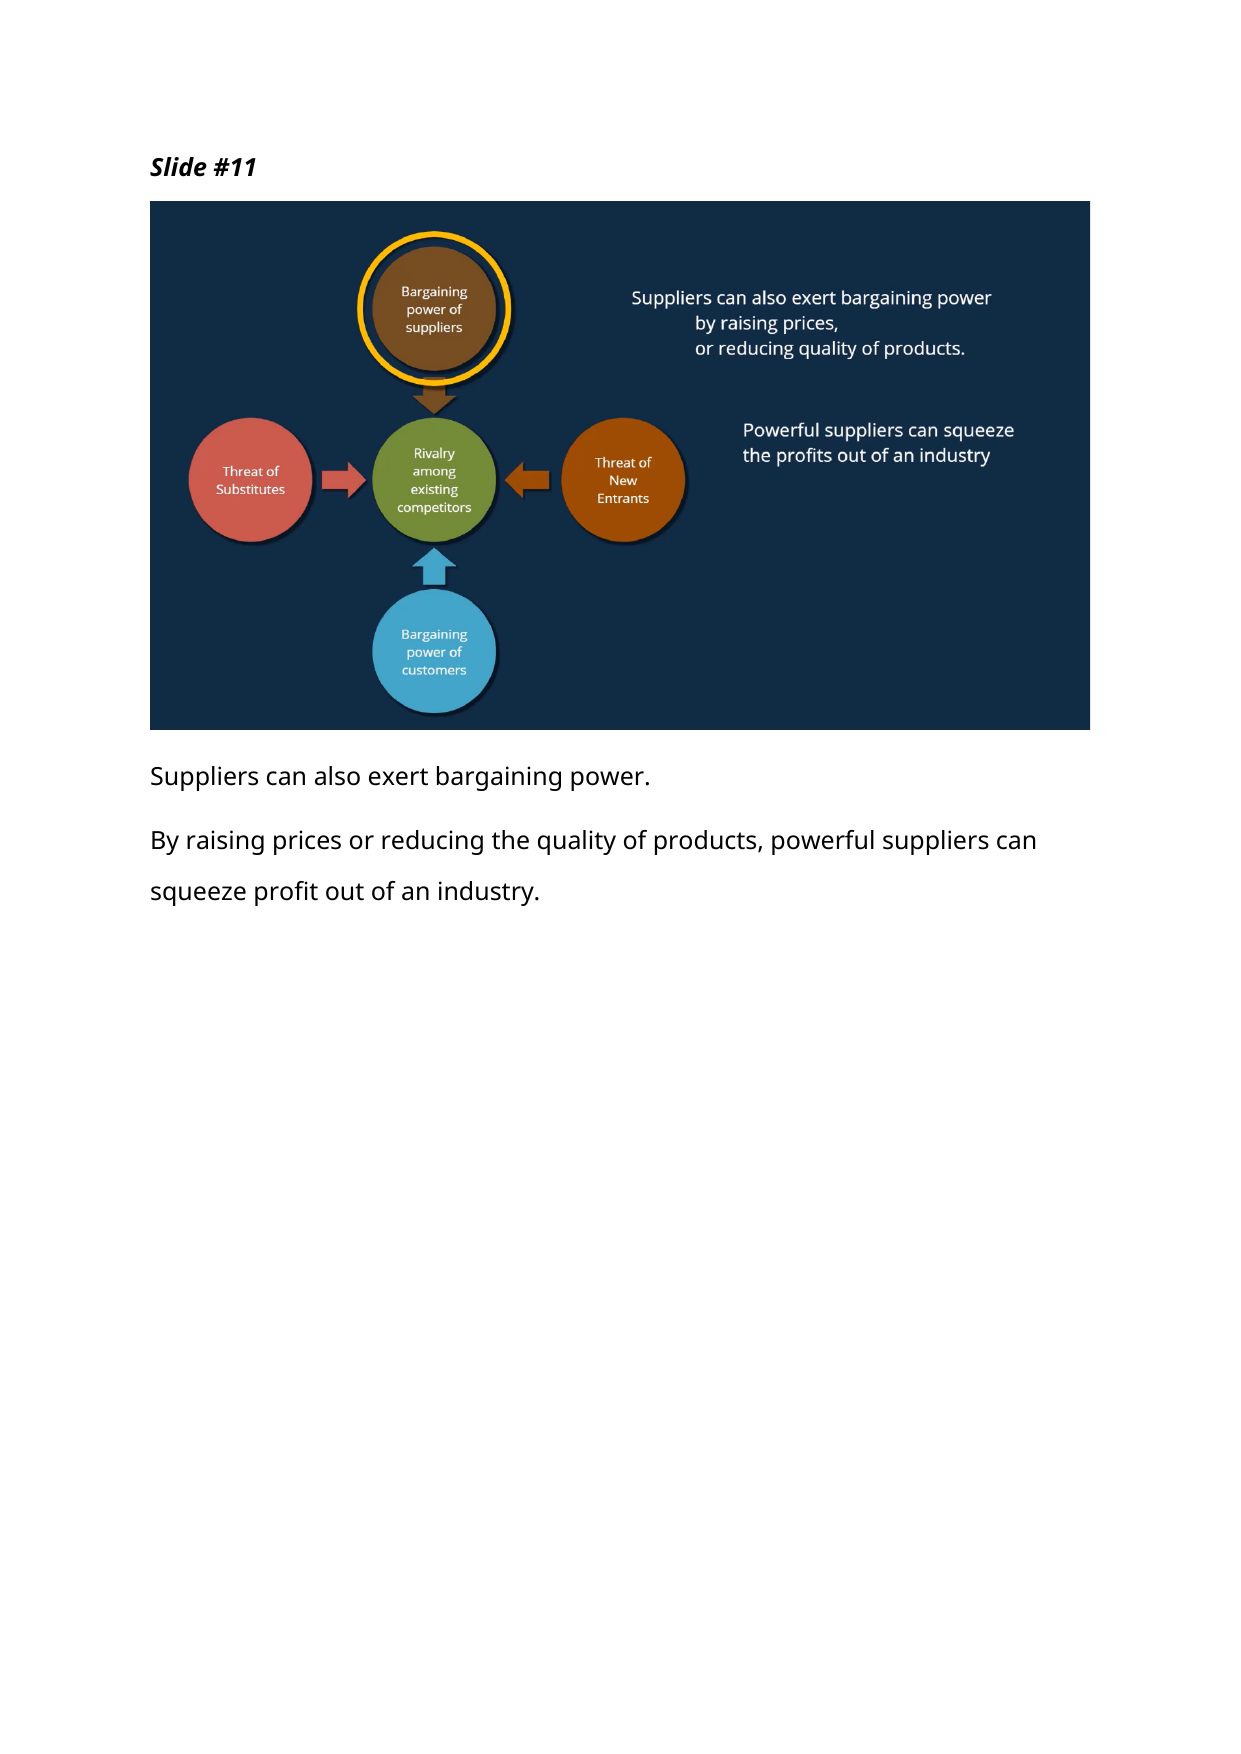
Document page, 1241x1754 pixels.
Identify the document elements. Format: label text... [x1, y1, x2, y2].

picture [150, 201, 1091, 730]
text Suppliers can also exert bargaining power. [150, 759, 1090, 793]
text By raising prices or reducing the quality of products, powerful suppliers can squeeze profit out of an industry. [150, 822, 1090, 907]
subtitle Slide #11 [150, 150, 1090, 201]
